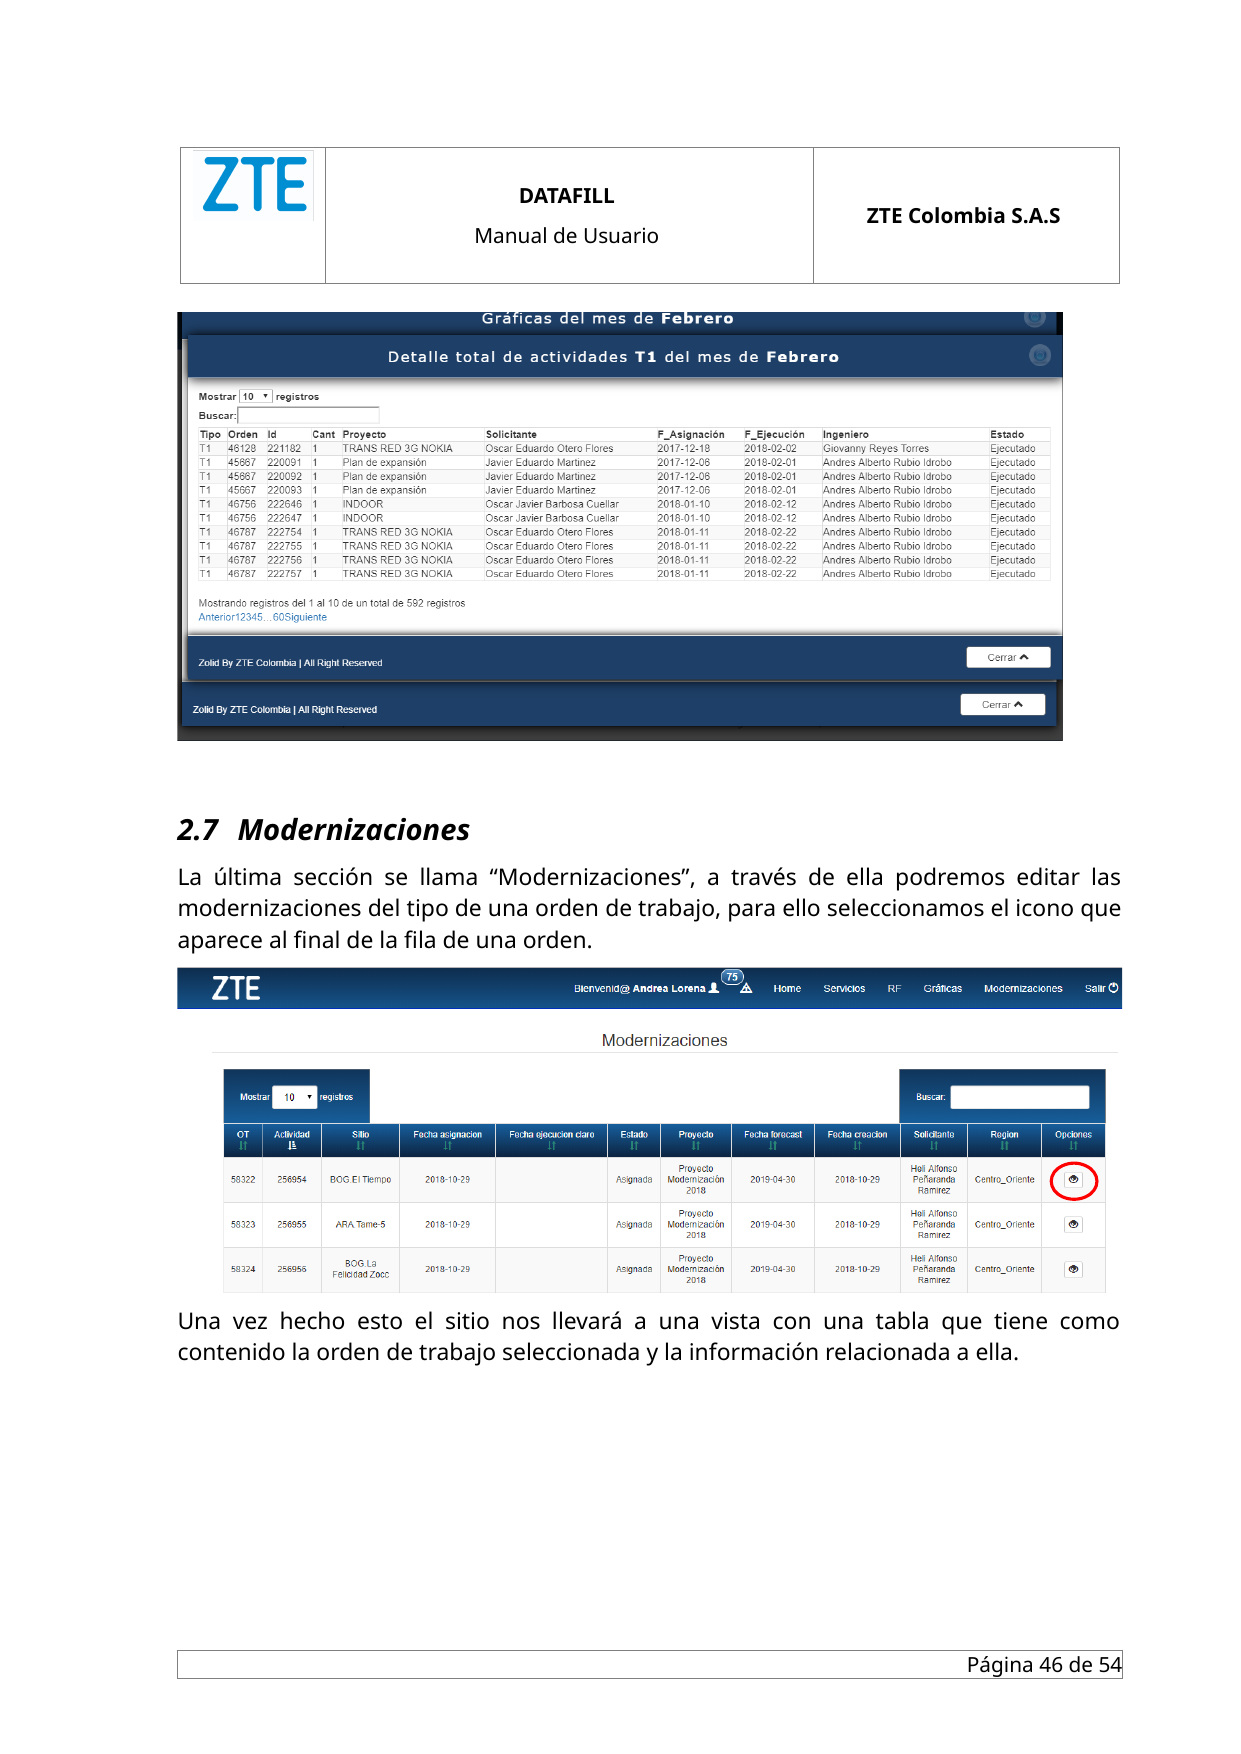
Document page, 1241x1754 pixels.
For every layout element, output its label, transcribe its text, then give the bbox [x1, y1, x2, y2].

picture [177, 312, 1063, 741]
text Una vez hecho esto el sitio nos llevará a una vista con una tabla que tiene como contenido la orden de trabajo seleccionada y la información relacionada a ella. [177, 1305, 1122, 1367]
picture [193, 150, 314, 221]
picture [177, 967, 1123, 1293]
text La última sección se llama “Modernizaciones”, a través de ella podremos editar las modernizaciones del tipo de una orden de trabajo, para ello seleccionamos el icono que aparece al final de la fila de una orden. [177, 861, 1122, 955]
subtitle Modernizaciones [177, 809, 1122, 849]
